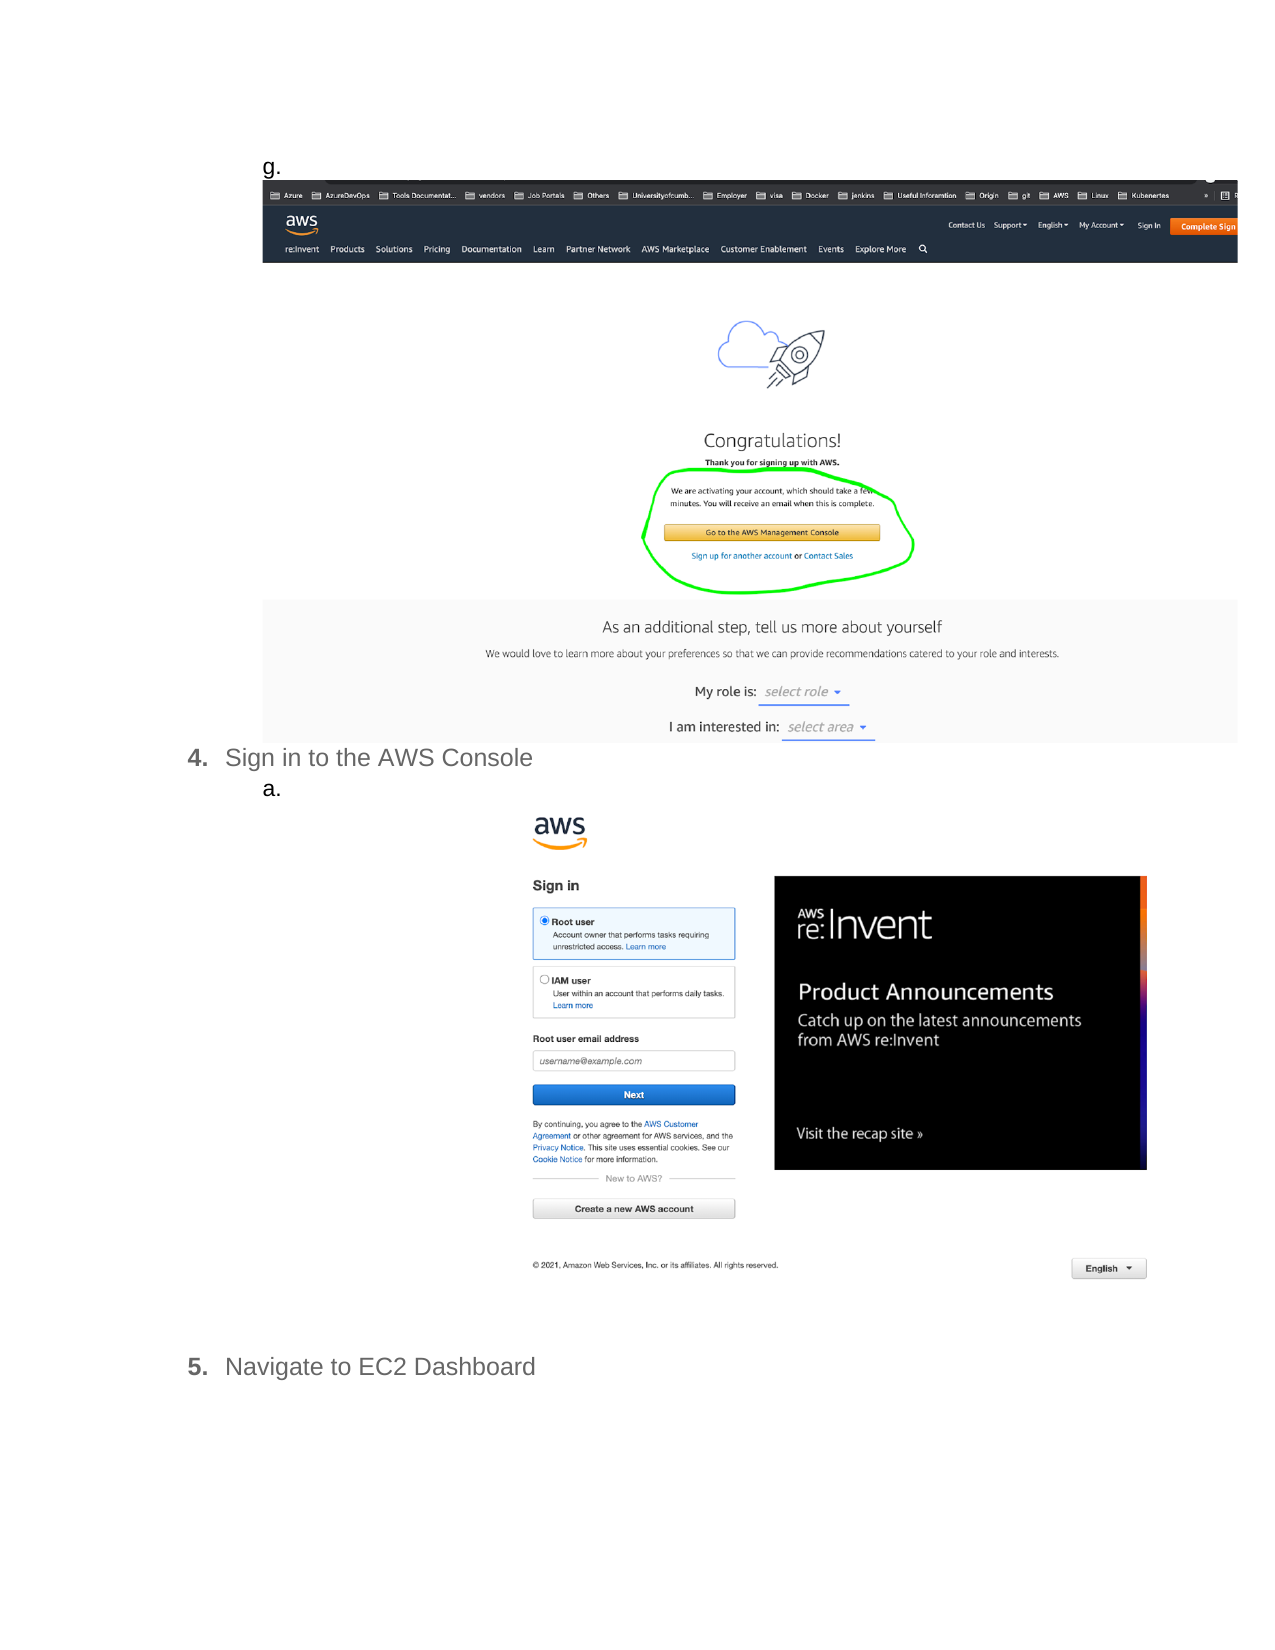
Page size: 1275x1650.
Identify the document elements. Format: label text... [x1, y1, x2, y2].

list Navigate to EC2 Dashboard [187, 1352, 1237, 1381]
picture [262, 180, 1238, 743]
list Sign in to the AWS Console [187, 743, 1237, 772]
picture [262, 802, 1238, 1353]
